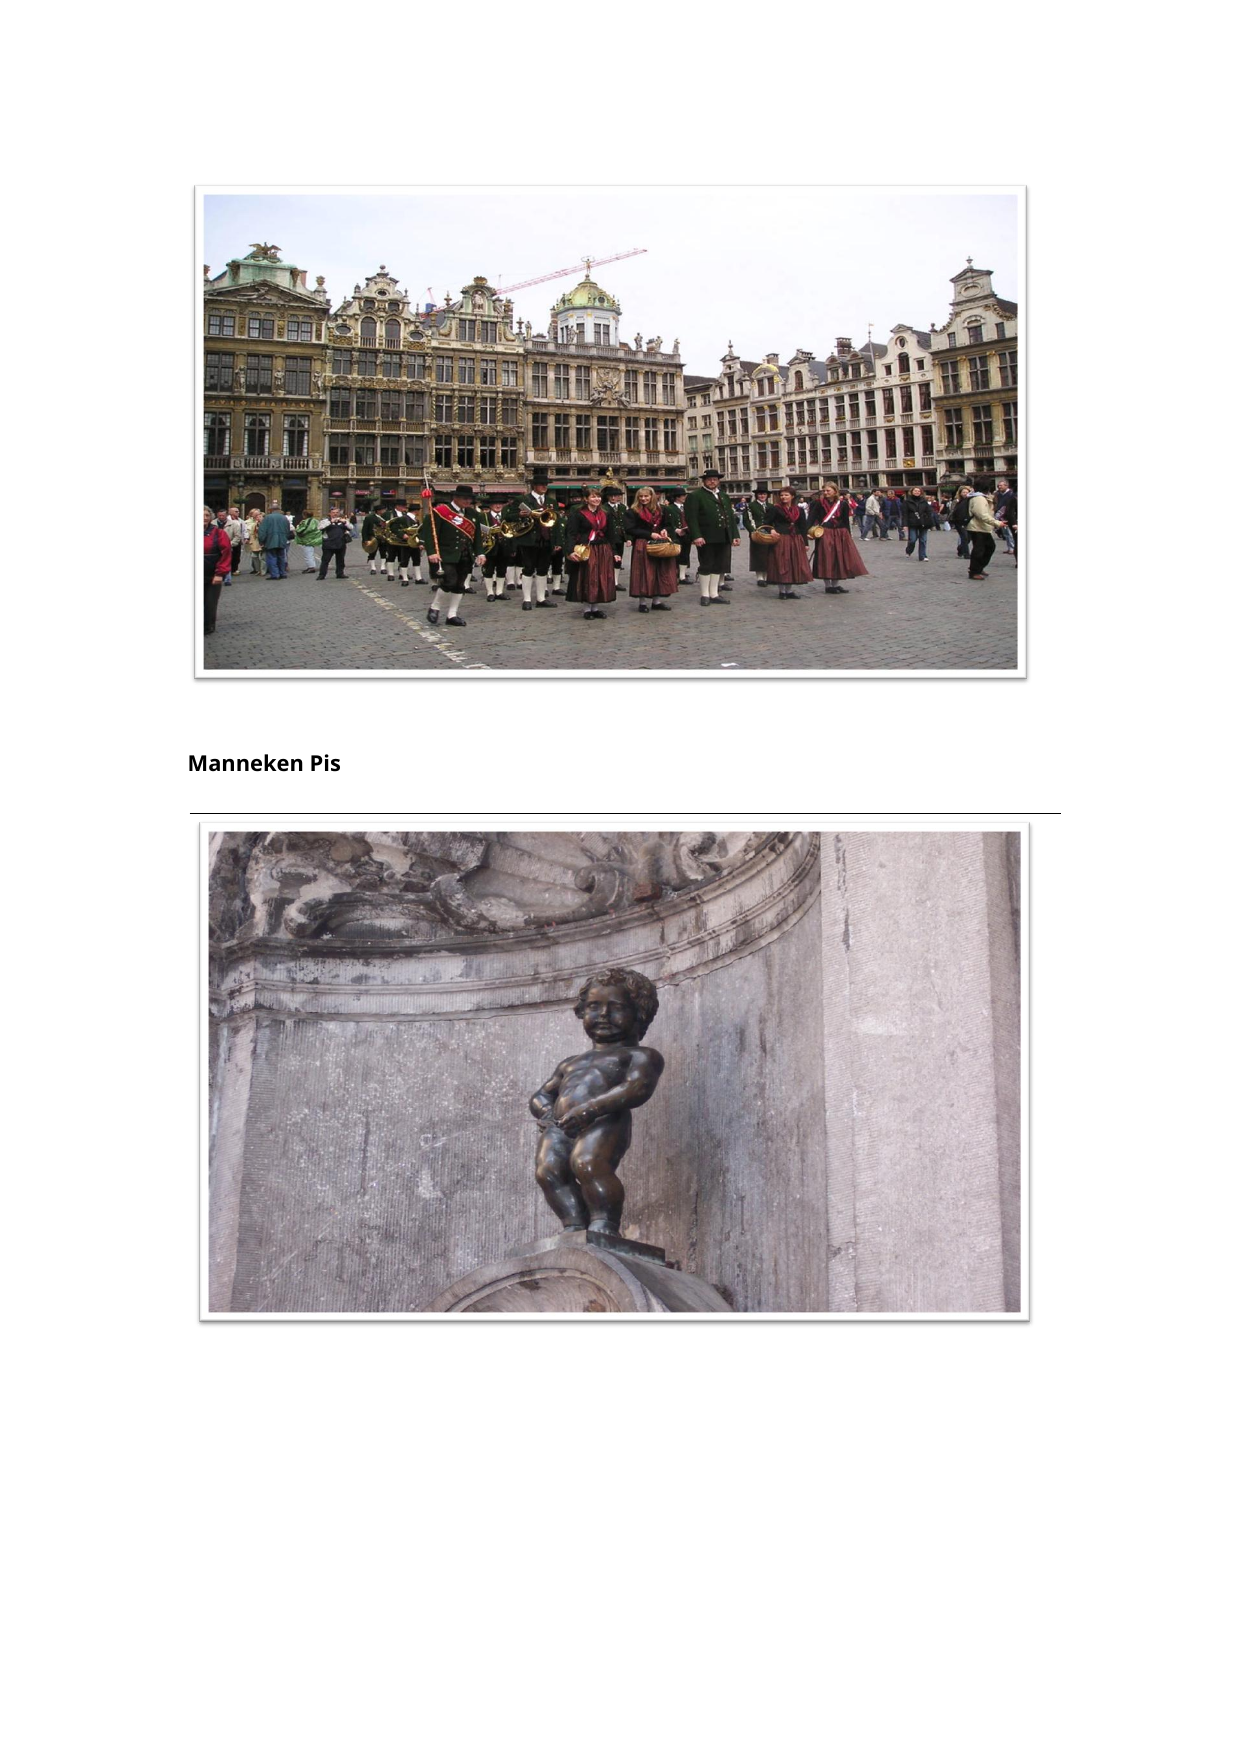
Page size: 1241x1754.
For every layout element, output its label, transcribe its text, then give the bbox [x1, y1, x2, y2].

picture [194, 819, 1035, 1329]
picture [189, 182, 1032, 686]
text Manneken Pis [187, 747, 1053, 779]
